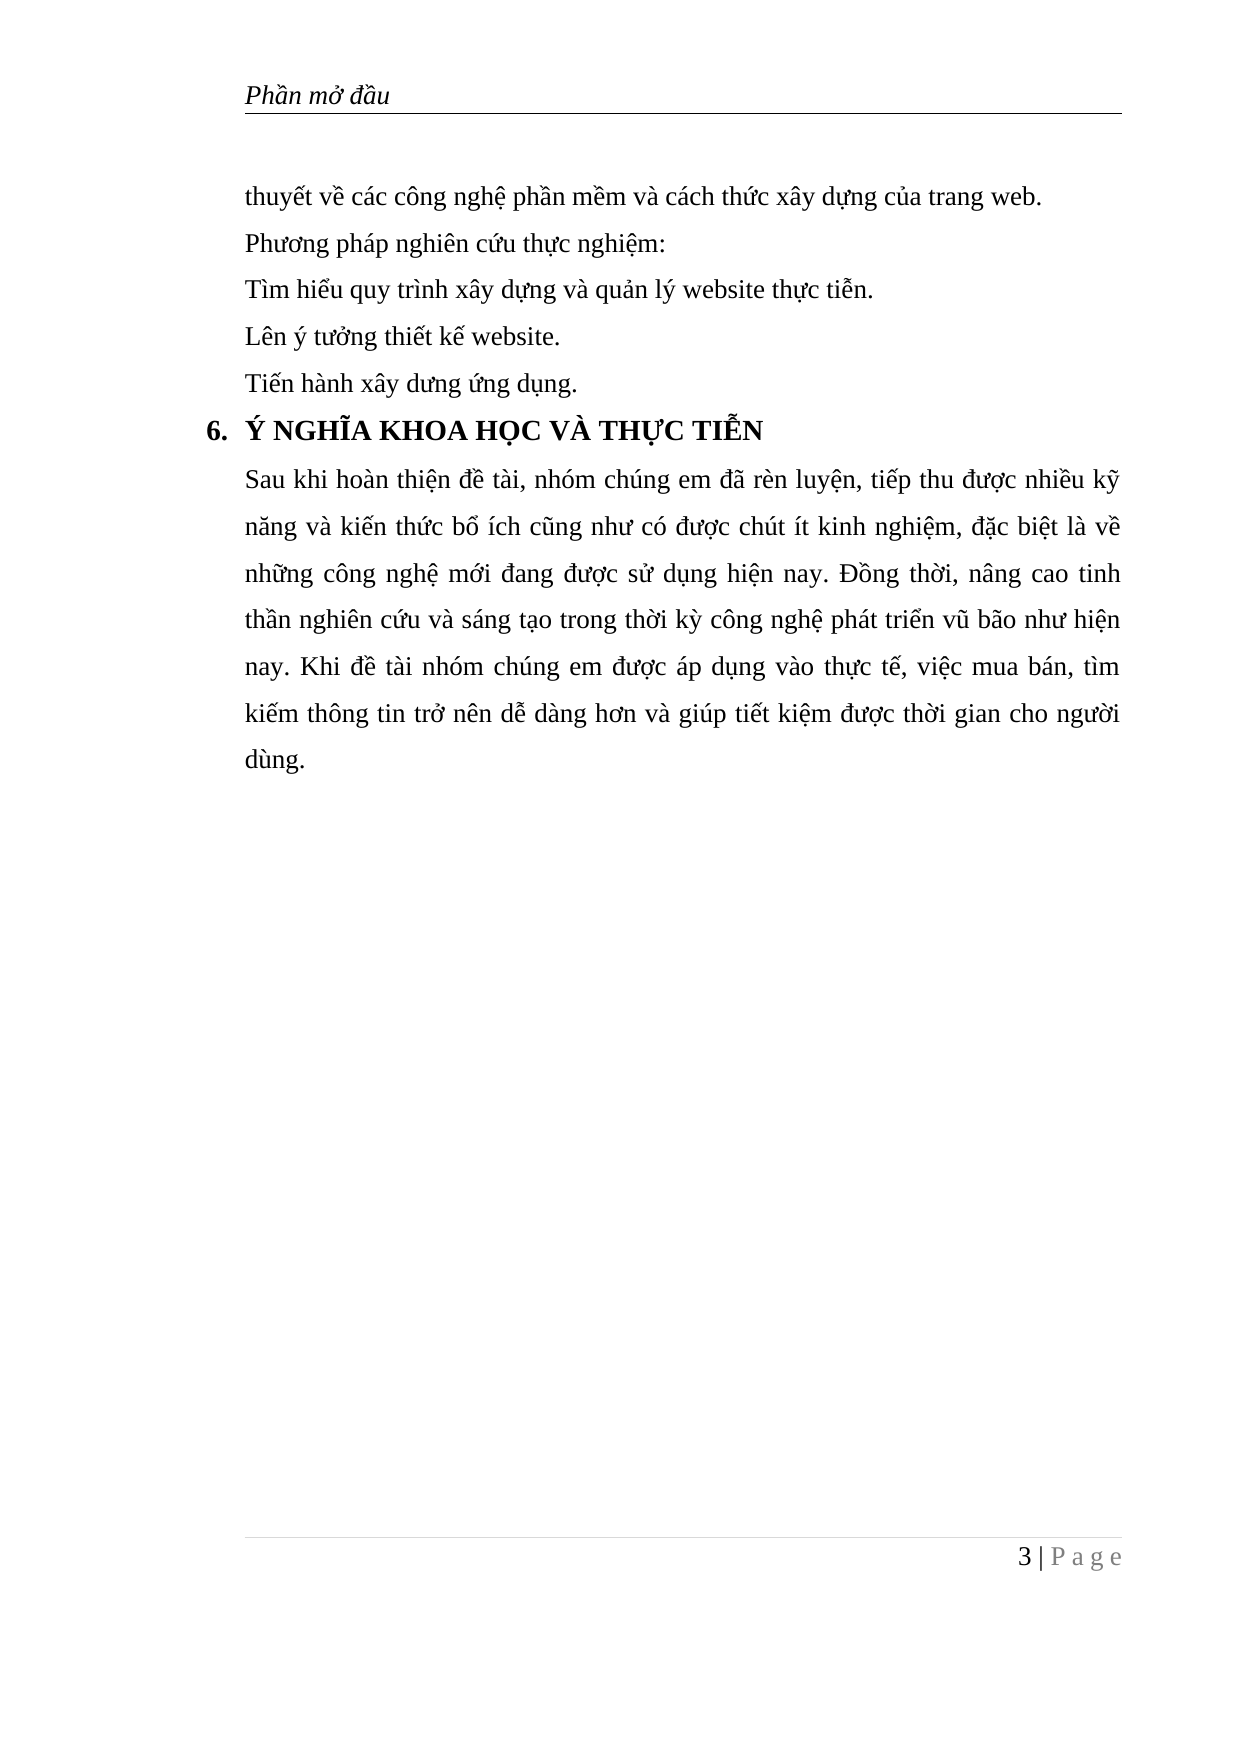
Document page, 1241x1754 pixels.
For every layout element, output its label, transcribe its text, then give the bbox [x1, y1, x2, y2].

text Lên ý tưởng thiết kế website. [244, 320, 1122, 351]
text Tiến hành xây dưng ứng dụng. [244, 367, 1122, 398]
text Sau khi hoàn thiện đề tài, nhóm chúng em đã rèn luyện, tiếp thu được nhiều kỹ năng và kiến thức bổ ích cũng như có được chút ít kinh nghiệm, đặc biệt là về những công nghệ mới đang được sử dụng hiện nay. Đồng thời, nâng cao tinh thần nghiên cứu và sáng tạo trong thời kỳ công nghệ phát triển vũ bão như hiện nay. Khi đề tài nhóm chúng em được áp dụng vào thực tế, việc mua bán, tìm kiếm thông tin trở nên dễ dàng hơn và giúp tiết kiệm được thời gian cho người dùng. [244, 464, 1122, 775]
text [244, 180, 1122, 211]
text Tìm hiểu quy trình xây dựng và quản lý website thực tiễn. [244, 273, 1122, 304]
text Phương pháp nghiên cứu thực nghiệm: [244, 227, 1122, 258]
subtitle Ý NGHĨA KHOA HỌC VÀ THỰC TIỄN [206, 413, 1122, 447]
